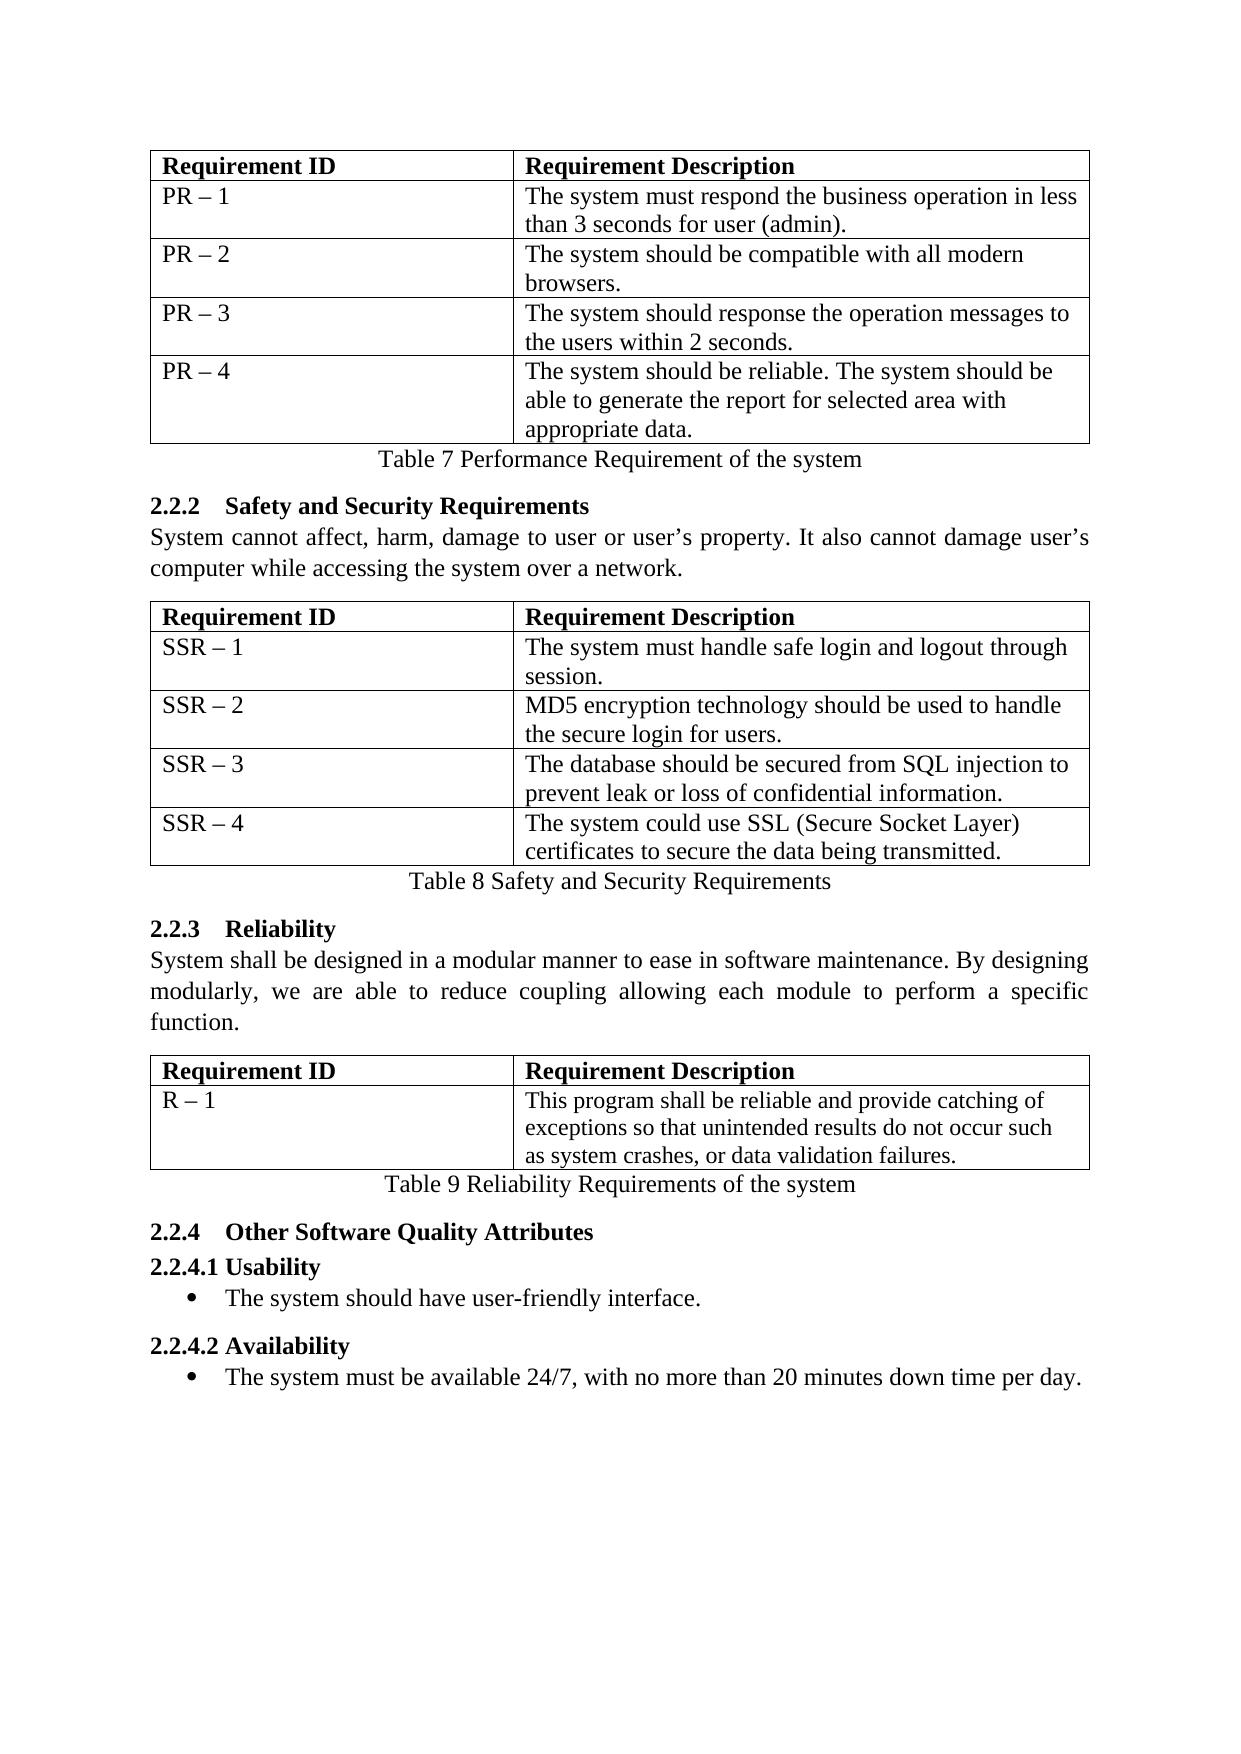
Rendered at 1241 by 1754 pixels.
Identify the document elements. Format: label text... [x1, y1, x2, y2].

table_header Requirement ID [151, 1056, 513, 1084]
list The system should have user-friendly interface. [187, 1283, 1090, 1312]
table_cell PR – 2 [151, 239, 513, 297]
table_cell The system should be compatible with all modern browsers. [514, 239, 1089, 297]
table_cell R – 1 [151, 1086, 513, 1168]
table_cell The system should be reliable. The system should be able to generate the report for selected area with appropriate data. [514, 356, 1089, 443]
table_cell The system must handle safe login and logout through session. [514, 632, 1089, 689]
table_header Requirement Description [514, 151, 1089, 180]
subtitle Reliability [150, 914, 1090, 943]
text System cannot affect, harm, damage to user or user’s property. It also cannot damage user’s computer while accessing the system over a network. [150, 522, 1090, 582]
text System shall be designed in a modular manner to ease in software maintenance. By designing modularly, we are able to reduce coupling allowing each module to perform a specific function. [150, 945, 1090, 1036]
table_cell SSR – 3 [151, 749, 513, 807]
table_cell The system must respond the business operation in less than 3 seconds for user (admin). [514, 181, 1089, 238]
table_cell SSR – 4 [151, 808, 513, 865]
table_cell PR – 1 [151, 181, 513, 238]
table_cell The database should be secured from SQL injection to prevent leak or loss of confidential information. [514, 749, 1089, 807]
table_cell PR – 3 [151, 298, 513, 355]
table_header Requirement ID [151, 602, 513, 631]
subtitle Usability [150, 1252, 1090, 1281]
subtitle Safety and Security Requirements [150, 491, 1090, 520]
table_cell The system could use SSL (Secure Socket Layer) certificates to secure the data being transmitted. [514, 808, 1089, 865]
subtitle Other Software Quality Attributes [150, 1217, 1090, 1246]
table_cell SSR – 1 [151, 632, 513, 689]
table_cell This program shall be reliable and provide catching of exceptions so that unintended results do not occur such as system crashes, or data validation failures. [514, 1086, 1089, 1168]
table_cell MD5 encryption technology should be used to handle the secure login for users. [514, 691, 1089, 748]
table_cell PR – 4 [151, 356, 513, 443]
table_header Requirement ID [151, 151, 513, 180]
table_header Requirement Description [514, 1056, 1089, 1084]
table_cell SSR – 2 [151, 691, 513, 748]
table_cell The system should response the operation messages to the users within 2 seconds. [514, 298, 1089, 355]
table_header Requirement Description [514, 602, 1089, 631]
subtitle Availability [150, 1331, 1090, 1360]
list The system must be available 24/7, with no more than 20 minutes down time per day. [187, 1362, 1090, 1391]
